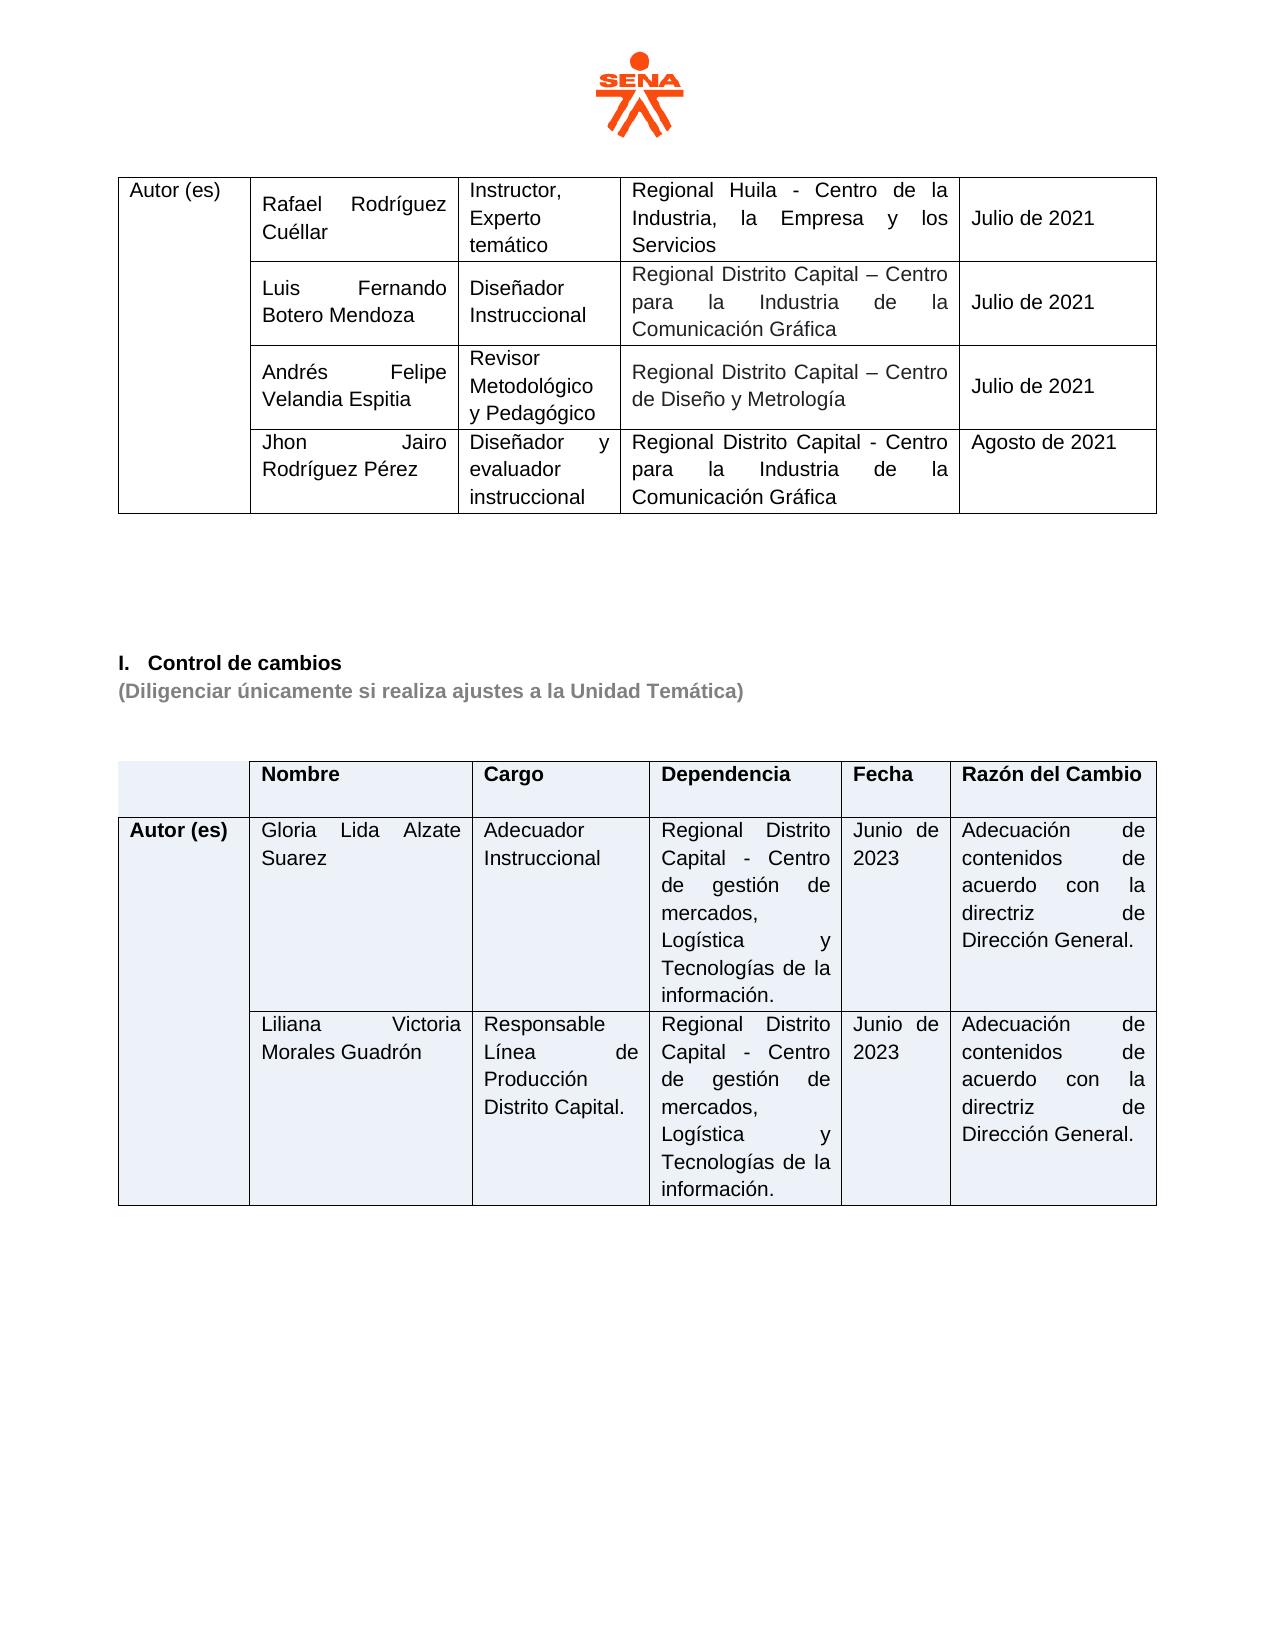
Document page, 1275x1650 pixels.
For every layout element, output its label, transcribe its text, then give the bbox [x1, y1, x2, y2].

table_cell Junio de 2023 [842, 818, 950, 1011]
table_cell Instructor, Experto temático [459, 178, 620, 261]
picture [585, 48, 690, 142]
table_header Dependencia [650, 762, 841, 817]
table_cell Diseñador y evaluador instruccional [459, 430, 620, 513]
table_cell Regional Distrito Capital - Centro para la Industria de la Comunicación Gráfica [621, 430, 959, 513]
table_cell Agosto de 2021 [960, 430, 1156, 513]
table_cell Revisor Metodológico y Pedagógico [459, 346, 620, 429]
list Control de cambios [118, 651, 1157, 675]
table_cell Regional Distrito Capital – Centro para la Industria de la Comunicación Gráfica [621, 262, 959, 345]
table_cell Julio de 2021 [960, 178, 1156, 261]
table_header Fecha [842, 762, 950, 817]
table_cell Adecuador Instruccional [473, 818, 649, 1011]
table_cell Jhon Jairo Rodríguez Pérez [251, 430, 458, 513]
table_cell Rafael Rodríguez Cuéllar [251, 178, 458, 261]
table_cell Autor (es) [119, 178, 250, 513]
table_cell Regional Huila - Centro de la Industria, la Empresa y los Servicios [621, 178, 959, 261]
table_cell Junio de 2023 [842, 1012, 950, 1205]
table_header Cargo [473, 762, 649, 817]
table_header Nombre [250, 762, 472, 817]
table_cell Julio de 2021 [960, 262, 1156, 345]
table_cell Autor (es) [119, 818, 249, 1205]
table_cell Andrés Felipe Velandia Espitia [251, 346, 458, 429]
text (Diligenciar únicamente si realiza ajustes a la Unidad Temática) [118, 679, 1157, 703]
table_cell Liliana Victoria Morales Guadrón [250, 1012, 472, 1205]
table_cell Gloria Lida Alzate Suarez [250, 818, 472, 1011]
table_cell Regional Distrito Capital - Centro de gestión de mercados, Logística y Tecnologías de la información. [650, 1012, 841, 1205]
table_cell Luis Fernando Botero Mendoza [251, 262, 458, 345]
table_header [118, 761, 249, 817]
table_cell Regional Distrito Capital – Centro de Diseño y Metrología [621, 346, 959, 429]
table_header Razón del Cambio [951, 762, 1156, 817]
table_cell Responsable Línea de Producción Distrito Capital. [473, 1012, 649, 1205]
table_cell Regional Distrito Capital - Centro de gestión de mercados, Logística y Tecnologías de la información. [650, 818, 841, 1011]
table_cell Adecuación de contenidos de acuerdo con la directriz de Dirección General. [951, 1012, 1156, 1205]
table_cell Adecuación de contenidos de acuerdo con la directriz de Dirección General. [951, 818, 1156, 1011]
table_cell Julio de 2021 [960, 346, 1156, 429]
table_cell Diseñador Instruccional [459, 262, 620, 345]
